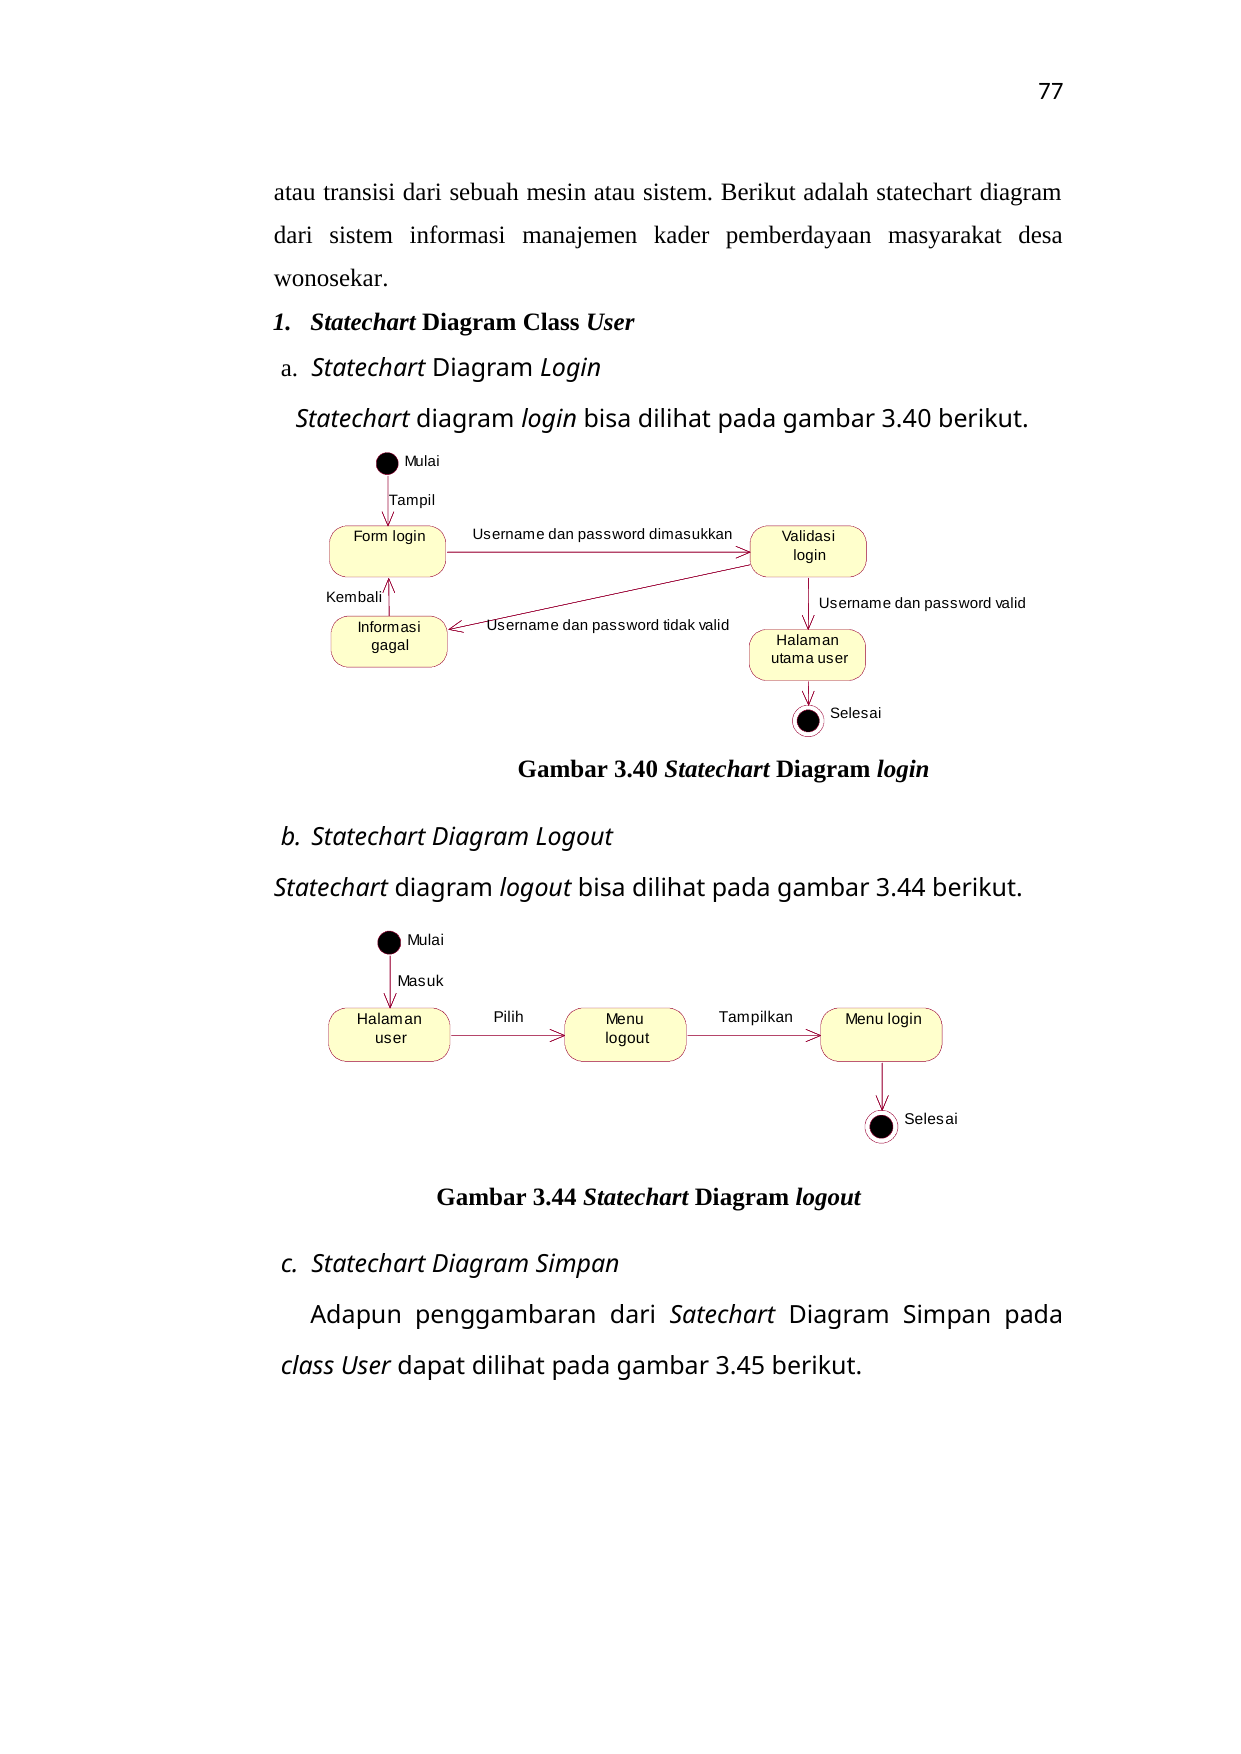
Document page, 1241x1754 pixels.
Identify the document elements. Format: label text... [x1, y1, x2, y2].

list Statechart Diagram Class User [273, 307, 1063, 335]
text Adapun penggambaran dari Satechart Diagram Simpan pada class User dapat dilihat pada gambar 3.45 berikut. [281, 1297, 1063, 1382]
list Statechart Diagram Logout [281, 818, 1063, 852]
list Statechart Diagram Simpan [281, 1246, 1063, 1280]
text Statechart diagram logout bisa dilihat pada gambar 3.44 berikut. [274, 869, 1063, 903]
text Gambar 3.40 Statechart Diagram login [236, 754, 1063, 783]
text Gambar 3.44 Statechart Diagram logout [236, 1182, 1063, 1210]
text Statechart diagram login bisa dilihat pada gambar 3.40 berikut. [295, 401, 1063, 435]
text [274, 177, 1063, 292]
list Statechart Diagram Login [281, 350, 1063, 384]
